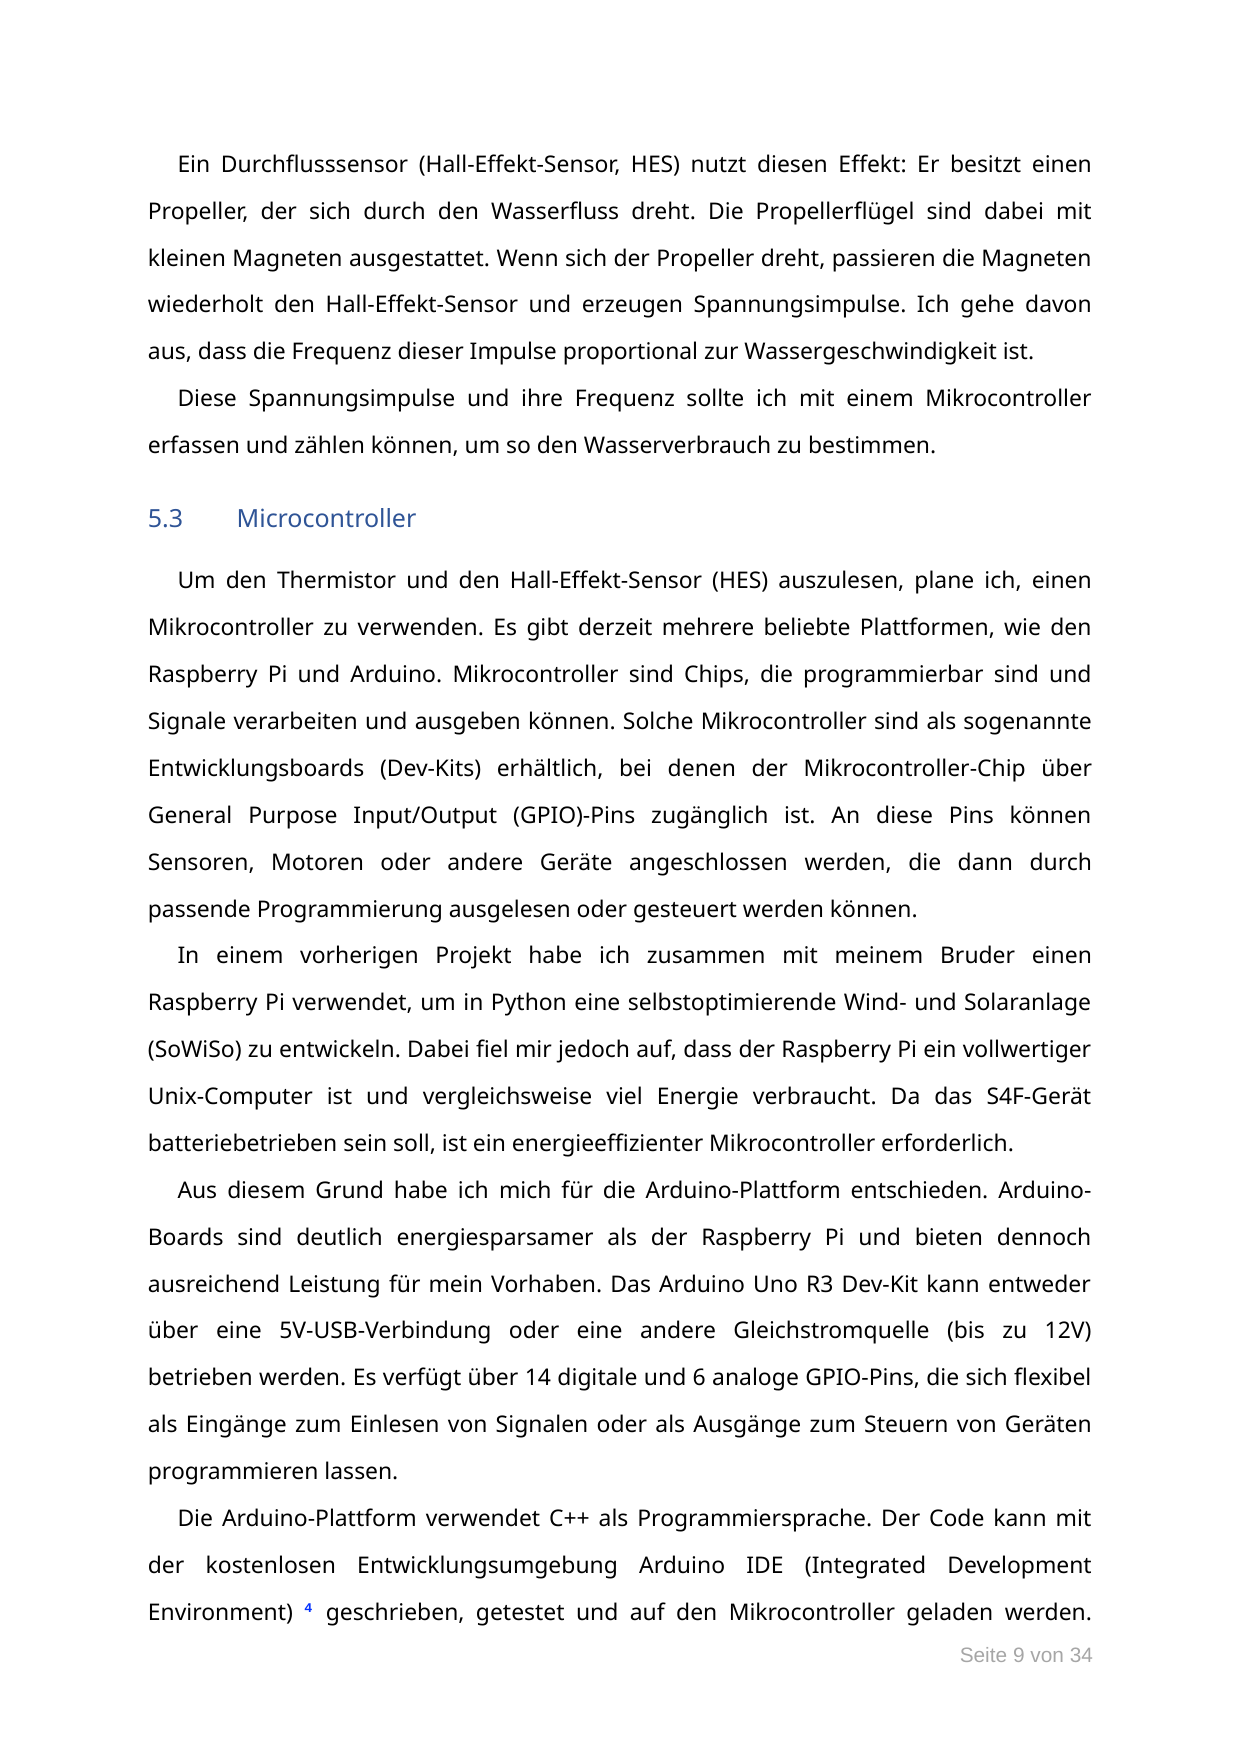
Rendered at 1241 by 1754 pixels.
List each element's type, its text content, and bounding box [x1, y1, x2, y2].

subtitle Microcontroller [148, 501, 1092, 535]
text Um den Thermistor und den Hall-Effekt-Sensor (HES) auszulesen, plane ich, einen Mikrocontroller zu verwenden. Es gibt derzeit mehrere beliebte Plattformen, wie den Raspberry Pi und Arduino. Mikrocontroller sind Chips, die programmierbar sind und Signale verarbeiten und ausgeben können. Solche Mikrocontroller sind als sogenannte Entwicklungsboards (Dev-Kits) erhältlich, bei denen der Mikrocontroller-Chip über General Purpose Input/Output (GPIO)-Pins zugänglich ist. An diese Pins können Sensoren, Motoren oder andere Geräte angeschlossen werden, die dann durch passende Programmierung ausgelesen oder gesteuert werden können. [148, 564, 1092, 924]
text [148, 1502, 1092, 1627]
text In einem vorherigen Projekt habe ich zusammen mit meinem Bruder einen Raspberry Pi verwendet, um in Python eine selbstoptimierende Wind- und Solaranlage (SoWiSo) zu entwickeln. Dabei fiel mir jedoch auf, dass der Raspberry Pi ein vollwertiger Unix-Computer ist und vergleichsweise viel Energie verbraucht. Da das S4F-Gerät batteriebetrieben sein soll, ist ein energieeffizienter Mikrocontroller erforderlich. [148, 939, 1092, 1158]
text Aus diesem Grund habe ich mich für die Arduino-Plattform entschieden. Arduino-Boards sind deutlich energiesparsamer als der Raspberry Pi und bieten dennoch ausreichend Leistung für mein Vorhaben. Das Arduino Uno R3 Dev-Kit kann entweder über eine 5V-USB-Verbindung oder eine andere Gleichstromquelle (bis zu 12V) betrieben werden. Es verfügt über 14 digitale und 6 analoge GPIO-Pins, die sich flexibel als Eingänge zum Einlesen von Signalen oder als Ausgänge zum Steuern von Geräten programmieren lassen. [148, 1174, 1092, 1486]
text Ein Durchflusssensor (Hall-Effekt-Sensor, HES) nutzt diesen Effekt: Er besitzt einen Propeller, der sich durch den Wasserfluss dreht. Die Propellerflügel sind dabei mit kleinen Magneten ausgestattet. Wenn sich der Propeller dreht, passieren die Magneten wiederholt den Hall-Effekt-Sensor und erzeugen Spannungsimpulse. Ich gehe davon aus, dass die Frequenz dieser Impulse proportional zur Wassergeschwindigkeit ist. [148, 148, 1092, 366]
text Diese Spannungsimpulse und ihre Frequenz sollte ich mit einem Mikrocontroller erfassen und zählen können, um so den Wasserverbrauch zu bestimmen. [148, 382, 1092, 460]
